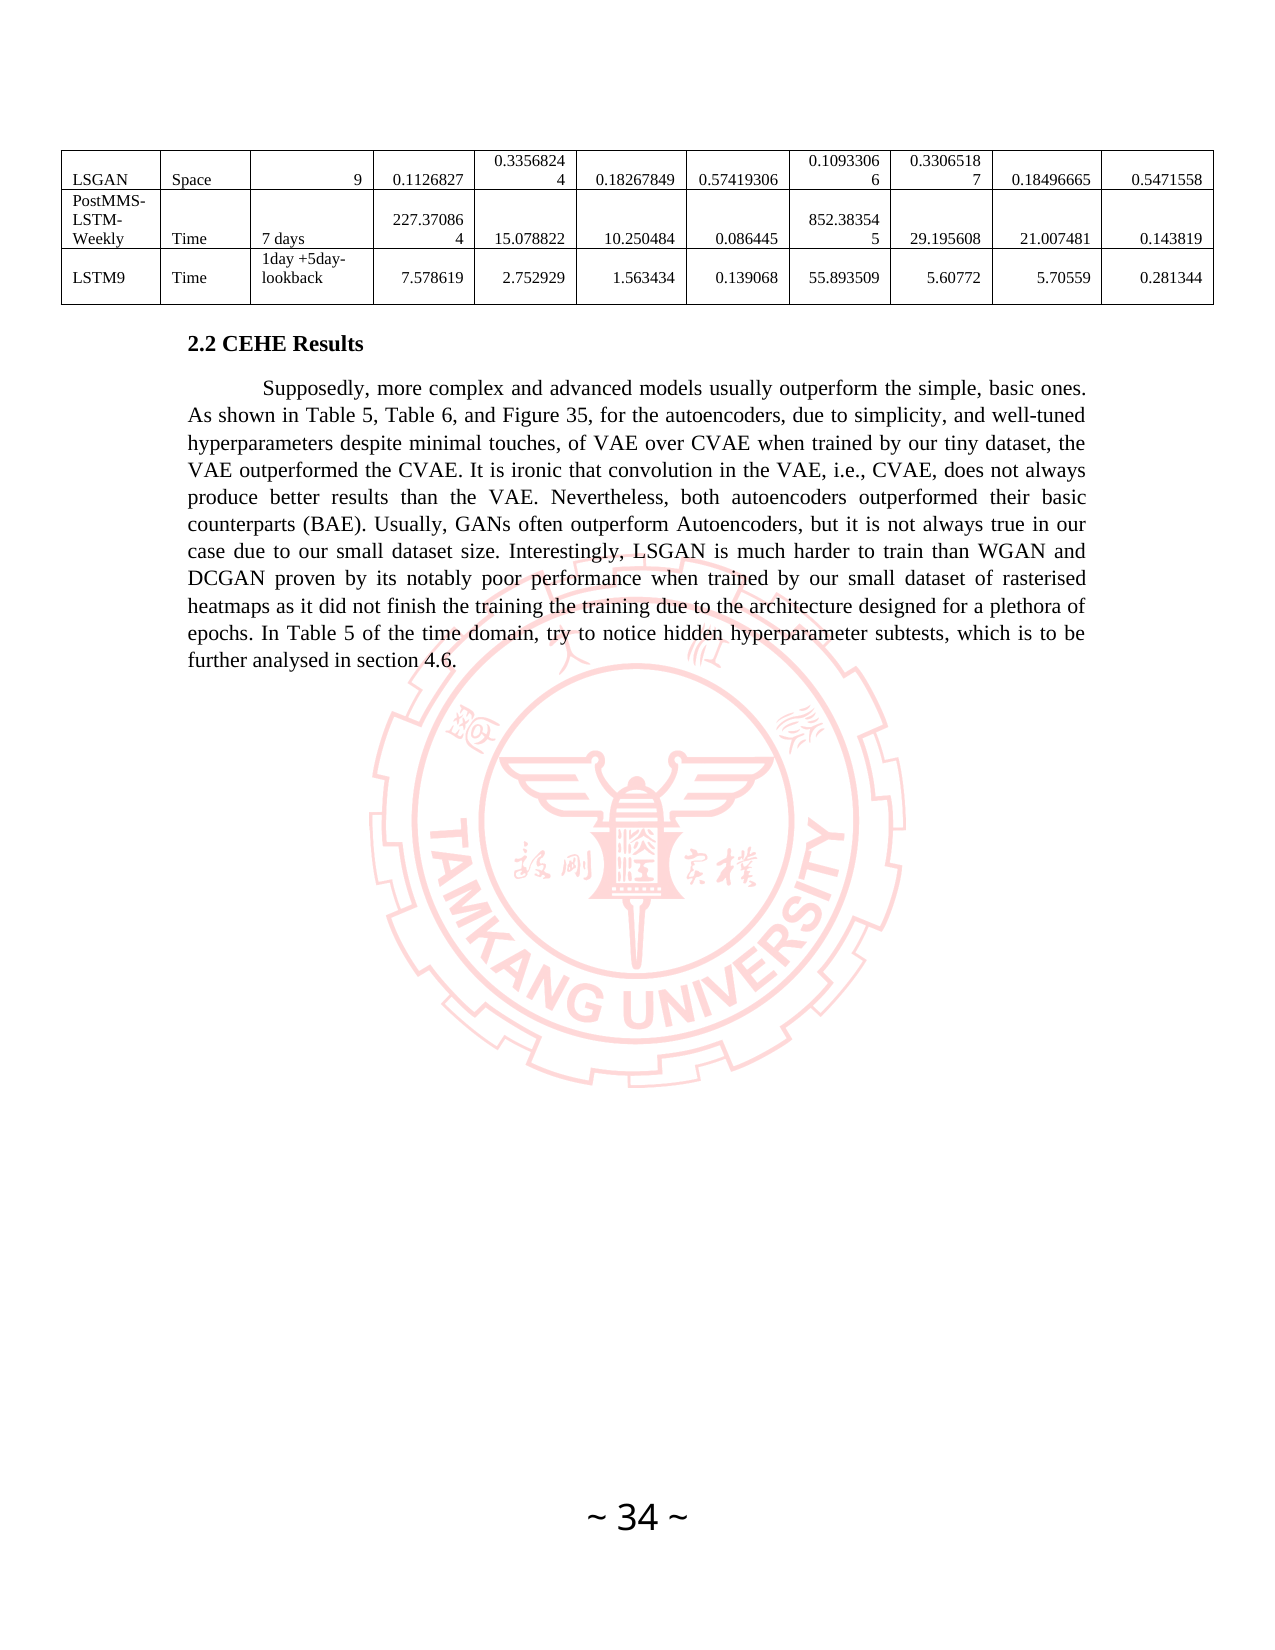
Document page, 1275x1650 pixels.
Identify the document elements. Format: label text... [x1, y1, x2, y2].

table_cell 15.078822 [475, 190, 576, 248]
table_cell Time [161, 249, 250, 304]
table_cell 852.383545 [790, 190, 890, 248]
table_cell LSGAN [62, 151, 160, 189]
table_cell 0.1126827 [374, 151, 474, 189]
table_cell 55.893509 [790, 249, 890, 304]
table_cell Time [161, 190, 250, 248]
table_cell 1.563434 [577, 249, 686, 304]
table_cell 0.143819 [1102, 190, 1213, 248]
table_cell 0.33568244 [475, 151, 576, 189]
table_cell 9 [251, 151, 373, 189]
table_cell 5.60772 [891, 249, 992, 304]
table_cell 10.250484 [577, 190, 686, 248]
table_cell 0.57419306 [687, 151, 789, 189]
table_cell 7 days [251, 190, 373, 248]
table_cell 0.33065187 [891, 151, 992, 189]
table_cell 1day +5day-lookback [251, 249, 373, 304]
text 2.2 CEHE Results [187, 330, 1087, 356]
table_cell 0.5471558 [1102, 151, 1213, 189]
table_cell 7.578619 [374, 249, 474, 304]
table_cell 0.10933066 [790, 151, 890, 189]
table_cell 21.007481 [993, 190, 1101, 248]
table_cell 29.195608 [891, 190, 992, 248]
table_cell 2.752929 [475, 249, 576, 304]
table_cell Space [161, 151, 250, 189]
table_cell PostMMS-LSTM-Weekly [62, 190, 160, 248]
table_cell 0.18496665 [993, 151, 1101, 189]
table_cell 0.139068 [687, 249, 789, 304]
table_cell LSTM9 [62, 249, 160, 304]
table_cell 0.086445 [687, 190, 789, 248]
table_cell 227.370864 [374, 190, 474, 248]
text Supposedly, more complex and advanced models usually outperform the simple, basic ones. As shown in Table 5, Table 6, and Figure 35, for the autoencoders, due to simplicity, and well-tuned hyperparameters despite minimal touches, of VAE over CVAE when trained by our tiny dataset, the VAE outperformed the CVAE. It is ironic that convolution in the VAE, i.e., CVAE, does not always produce better results than the VAE. Nevertheless, both autoencoders outperformed their basic counterparts (BAE). Usually, GANs often outperform Autoencoders, but it is not always true in our case due to our small dataset size. Interestingly, LSGAN is much harder to train than WGAN and DCGAN proven by its notably poor performance when trained by our small dataset of rasterised heatmaps as it did not finish the training the training due to the architecture designed for a plethora of epochs. In Table 5 of the time domain, try to notice hidden hyperparameter subtests, which is to be further analysed in section 4.6. [187, 375, 1087, 672]
table_cell 0.281344 [1102, 249, 1213, 304]
table_cell 0.18267849 [577, 151, 686, 189]
table_cell 5.70559 [993, 249, 1101, 304]
